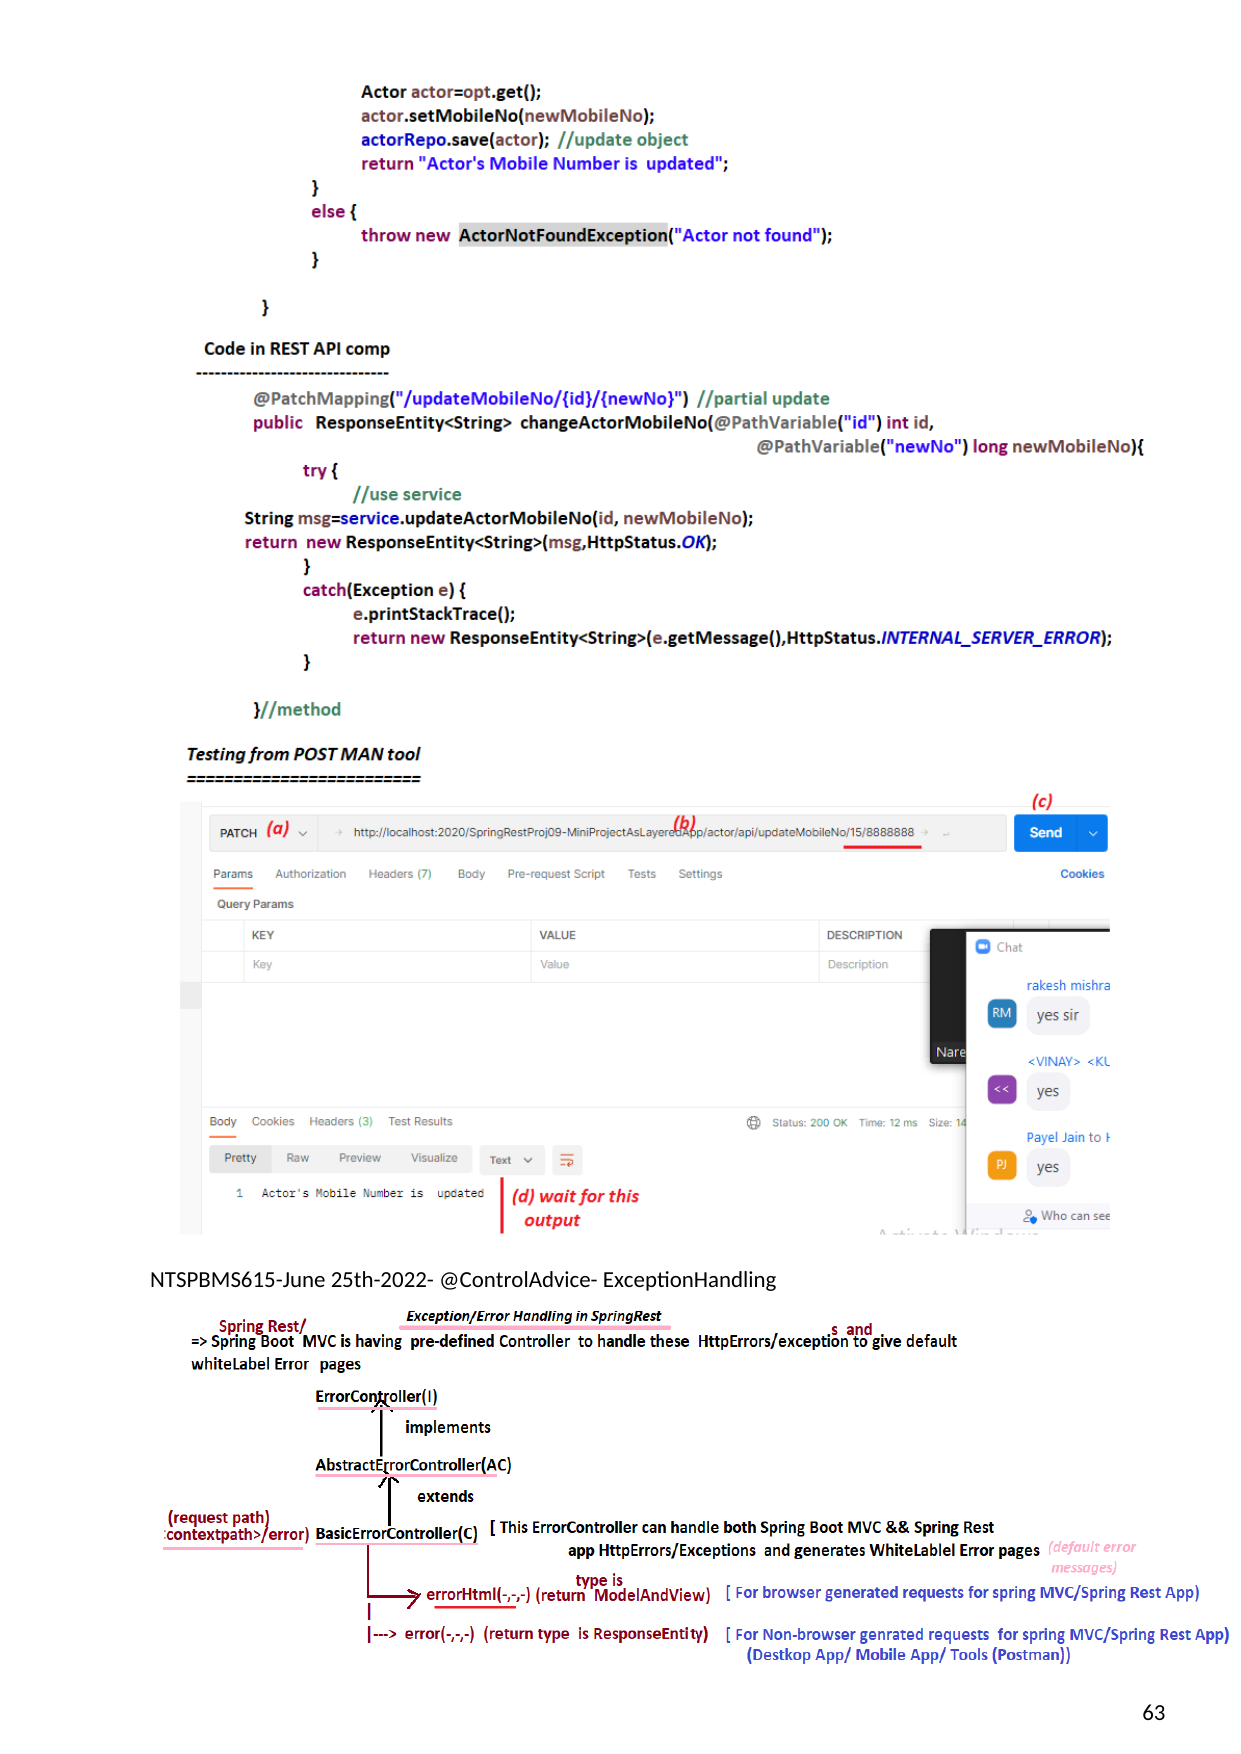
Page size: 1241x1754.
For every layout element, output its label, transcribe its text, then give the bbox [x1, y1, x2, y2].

picture [150, 1311, 1238, 1667]
text NTSPBMS615-June 25th-2022- @ControlAdvice- ExceptionHandling [150, 1265, 1165, 1293]
picture [150, 75, 1166, 1246]
